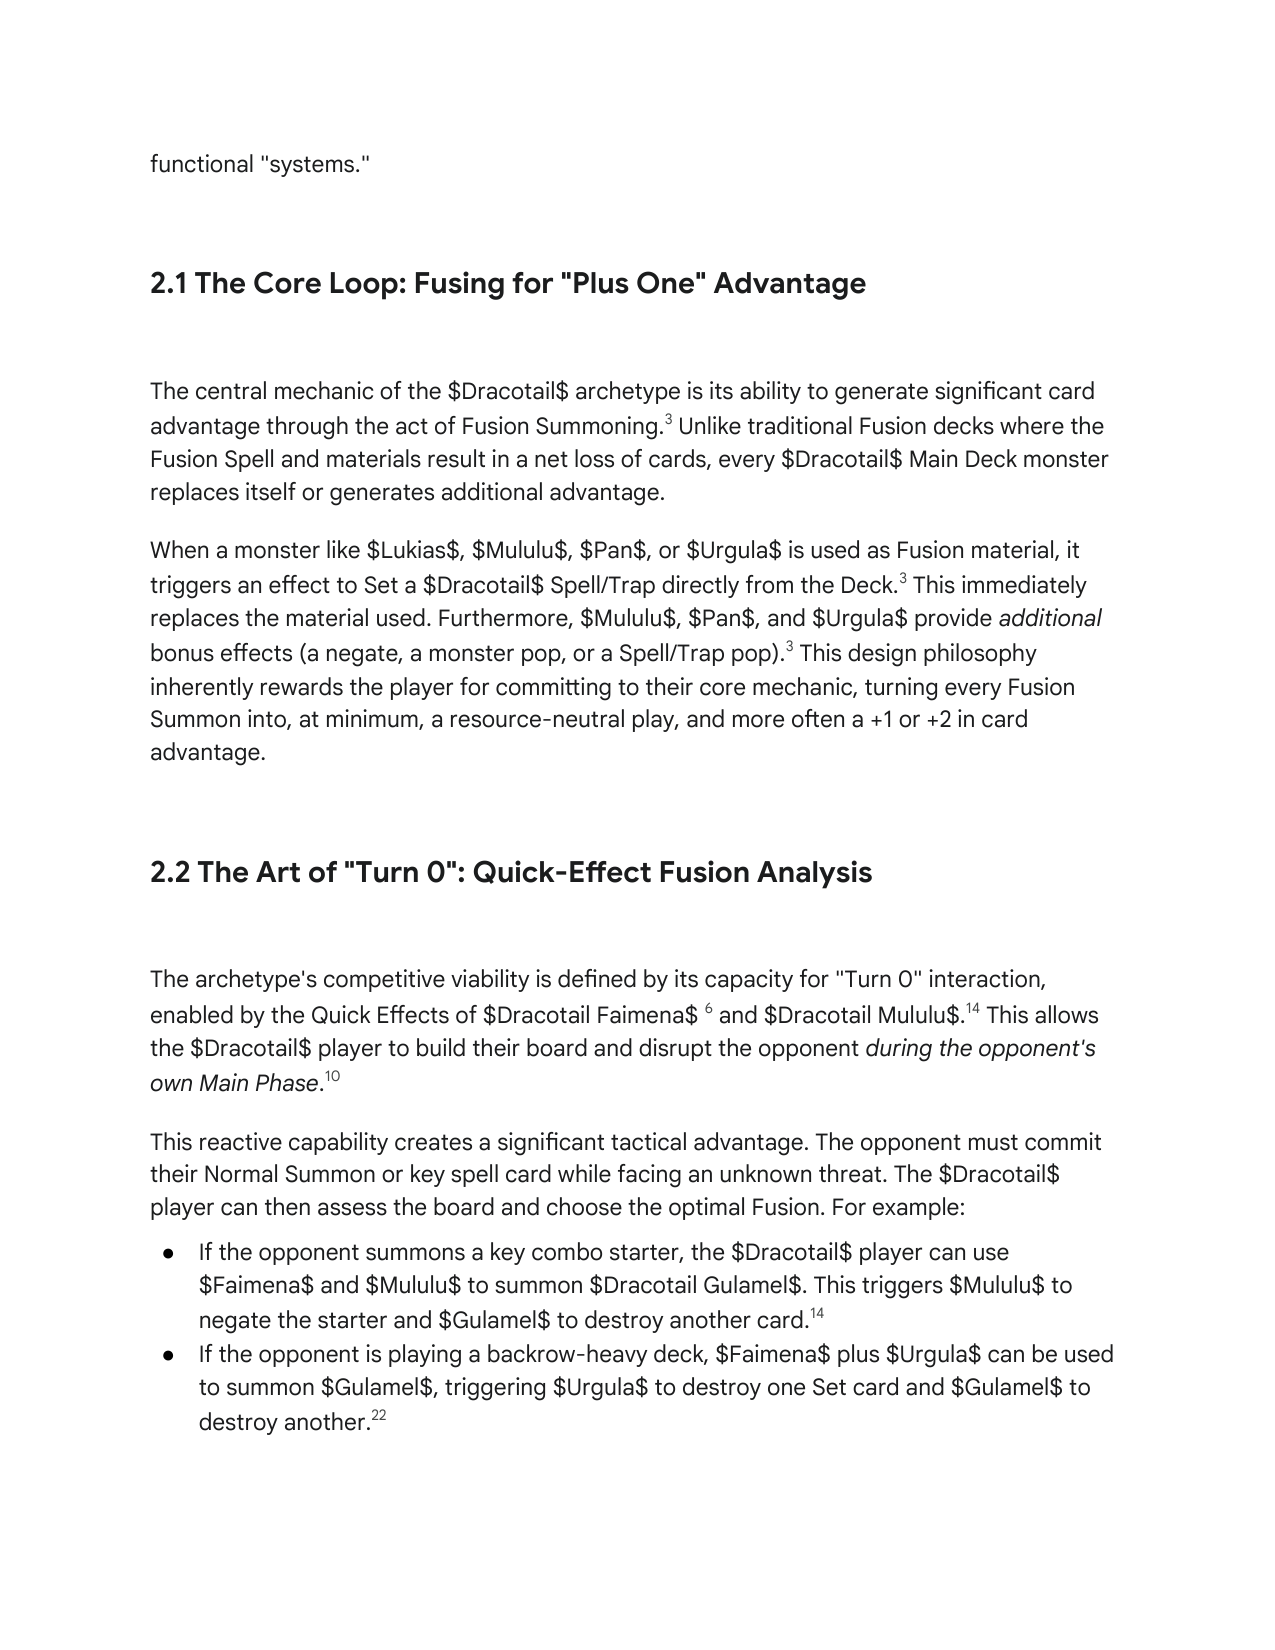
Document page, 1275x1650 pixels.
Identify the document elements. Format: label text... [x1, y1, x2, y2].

text When a monster like $Lukias$, $Mululu$, $Pan$, or $Urgula$ is used as Fusion material, it triggers an effect to Set a $Dracotail$ Spell/Trap directly from the Deck.3 This immediately replaces the material used. Furthermore, $Mululu$, $Pan$, and $Urgula$ provide additional bonus effects (a negate, a monster pop, or a Spell/Trap pop).3 This design philosophy inherently rewards the player for committing to their core mechanic, turning every Fusion Summon into, at minimum, a resource-neutral play, and more often a +1 or +2 in card advantage. [150, 536, 1125, 767]
text The central mechanic of the $Dracotail$ archetype is its ability to generate significant card advantage through the act of Fusion Summoning.3 Unlike traditional Fusion decks where the Fusion Spell and materials result in a net loss of cards, every $Dracotail$ Main Deck monster replaces itself or generates additional advantage. [150, 377, 1125, 507]
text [150, 150, 1125, 179]
list If the opponent is playing a backrow-heavy deck, $Faimena$ plus $Urgula$ can be used to summon $Gulamel$, triggering $Urgula$ to destroy one Set card and $Gulamel$ to destroy another.22 [161, 1340, 1125, 1437]
subtitle 2.1 The Core Loop: Fusing for "Plus One" Advantage [150, 265, 1125, 302]
subtitle 2.2 The Art of "Turn 0": Quick-Effect Fusion Analysis [150, 854, 1125, 890]
text This reactive capability creates a significant tactical advantage. The opponent must commit their Normal Summon or key spell card while facing an unknown threat. The $Dracotail$ player can then assess the board and choose the optimal Fusion. For example: [150, 1128, 1125, 1222]
text The archetype's competitive viability is defined by its capacity for "Turn 0" interaction, enabled by the Quick Effects of $Dracotail Faimena$ 6 and $Dracotail Mululu$.14 This allows the $Dracotail$ player to build their board and disrupt the opponent during the opponent's own Main Phase.10 [150, 966, 1125, 1099]
list If the opponent summons a key combo starter, the $Dracotail$ player can use $Faimena$ and $Mululu$ to summon $Dracotail Gulamel$. This triggers $Mululu$ to negate the starter and $Gulamel$ to destroy another card.14 [161, 1239, 1125, 1336]
